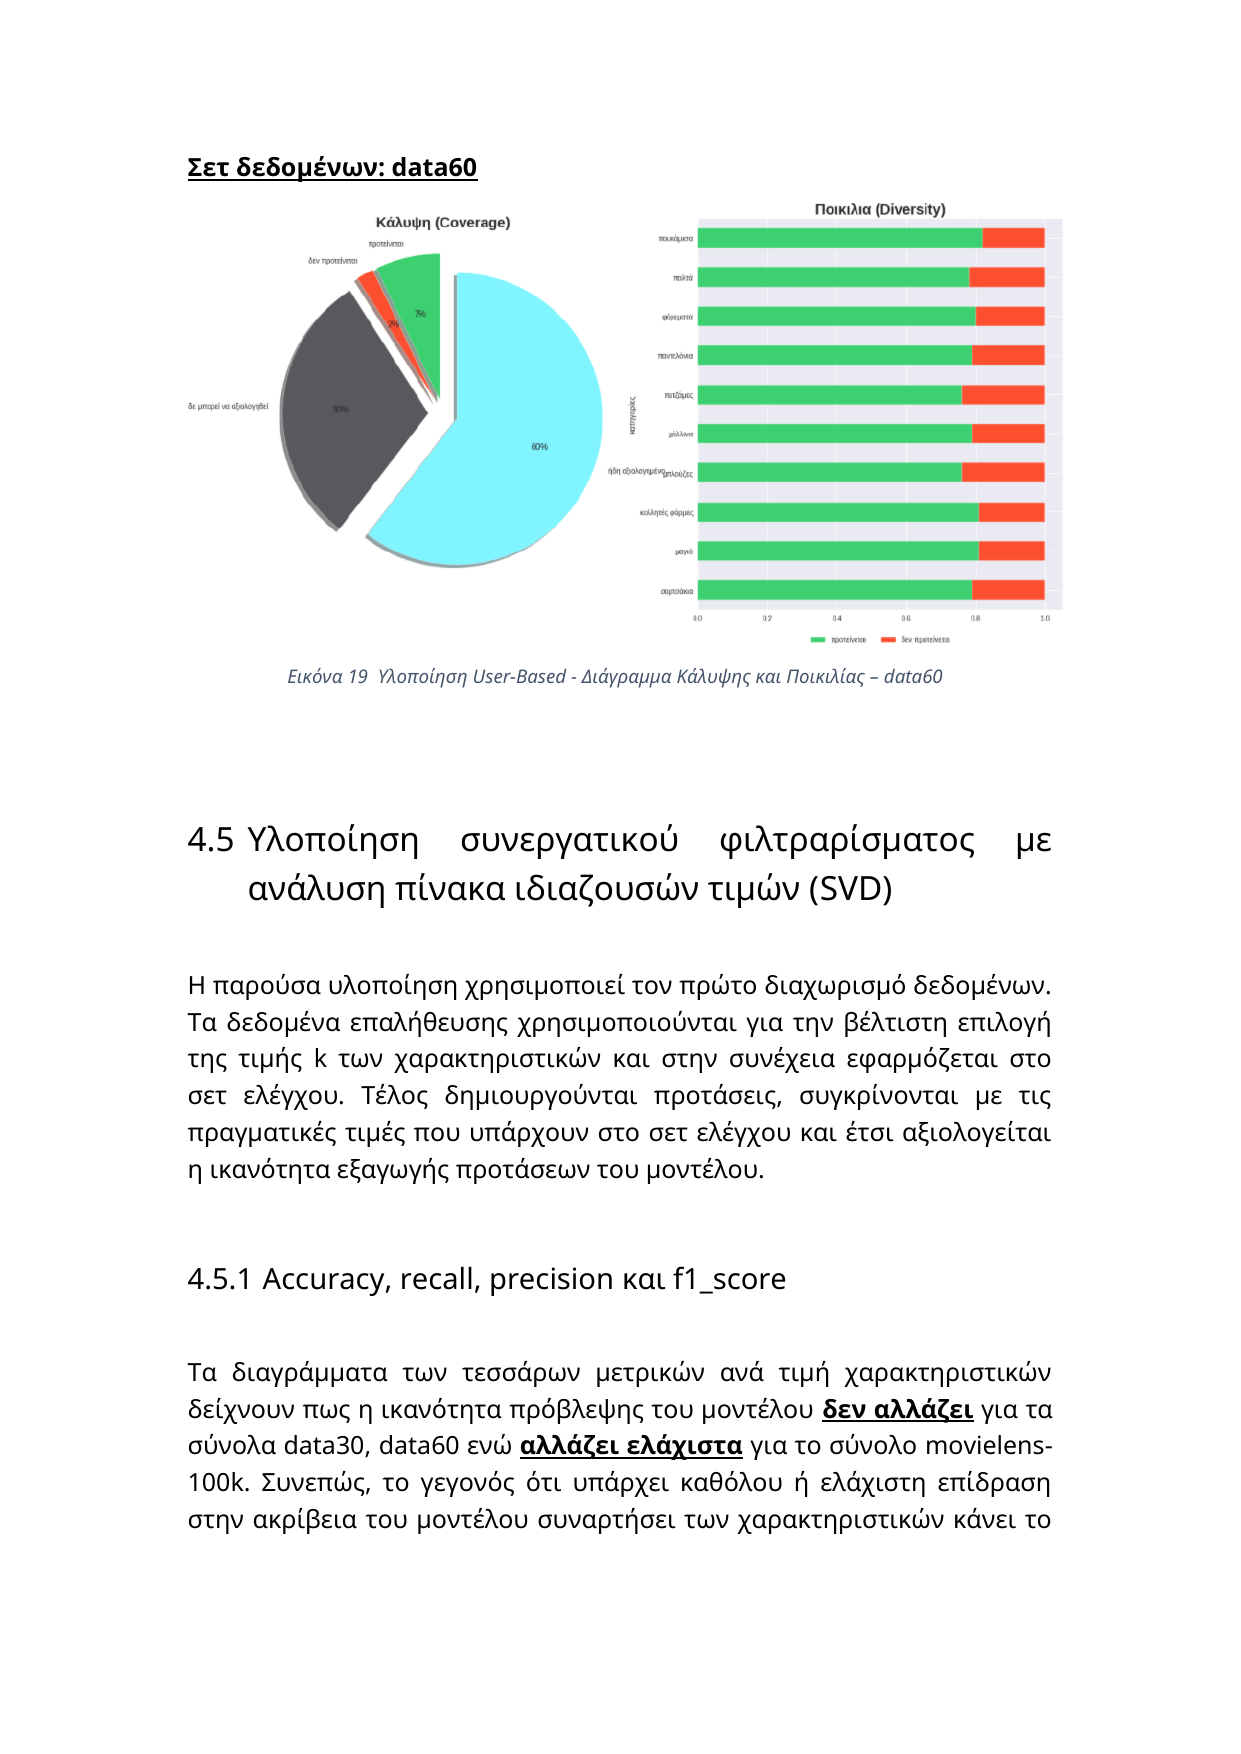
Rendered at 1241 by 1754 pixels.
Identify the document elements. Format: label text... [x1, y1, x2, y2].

text Η παρούσα υλοποίηση χρησιμοποιεί τον πρώτο διαχωρισμό δεδομένων. Τα δεδομένα επαλήθευσης χρησιμοποιούνται για την βέλτιστη επιλογή της τιμής k των χαρακτηριστικών και στην συνέχεια εφαρμόζεται στο σετ ελέγχου. Τέλος δημιουργούνται προτάσεις, συγκρίνονται με τις πραγματικές τιμές που υπάρχουν στο σετ ελέγχου και έτσι αξιολογείται η ικανότητα εξαγωγής προτάσεων του μοντέλου. [187, 967, 1053, 1185]
subtitle Υλοποίηση συνεργατικού φιλτραρίσματος με ανάλυση πίνακα ιδιαζουσών τιμών (SVD) [187, 816, 1053, 911]
subtitle Accuracy, recall, precision και f1_score [187, 1258, 1053, 1298]
text Εικόνα 19 Υλοποίηση User-Based - Διάγραμμα Κάλυψης και Ποικιλίας – data60 [187, 663, 1053, 688]
picture [187, 203, 1064, 644]
text Σετ δεδομένων: data60 [187, 150, 1053, 184]
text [187, 1354, 1053, 1536]
